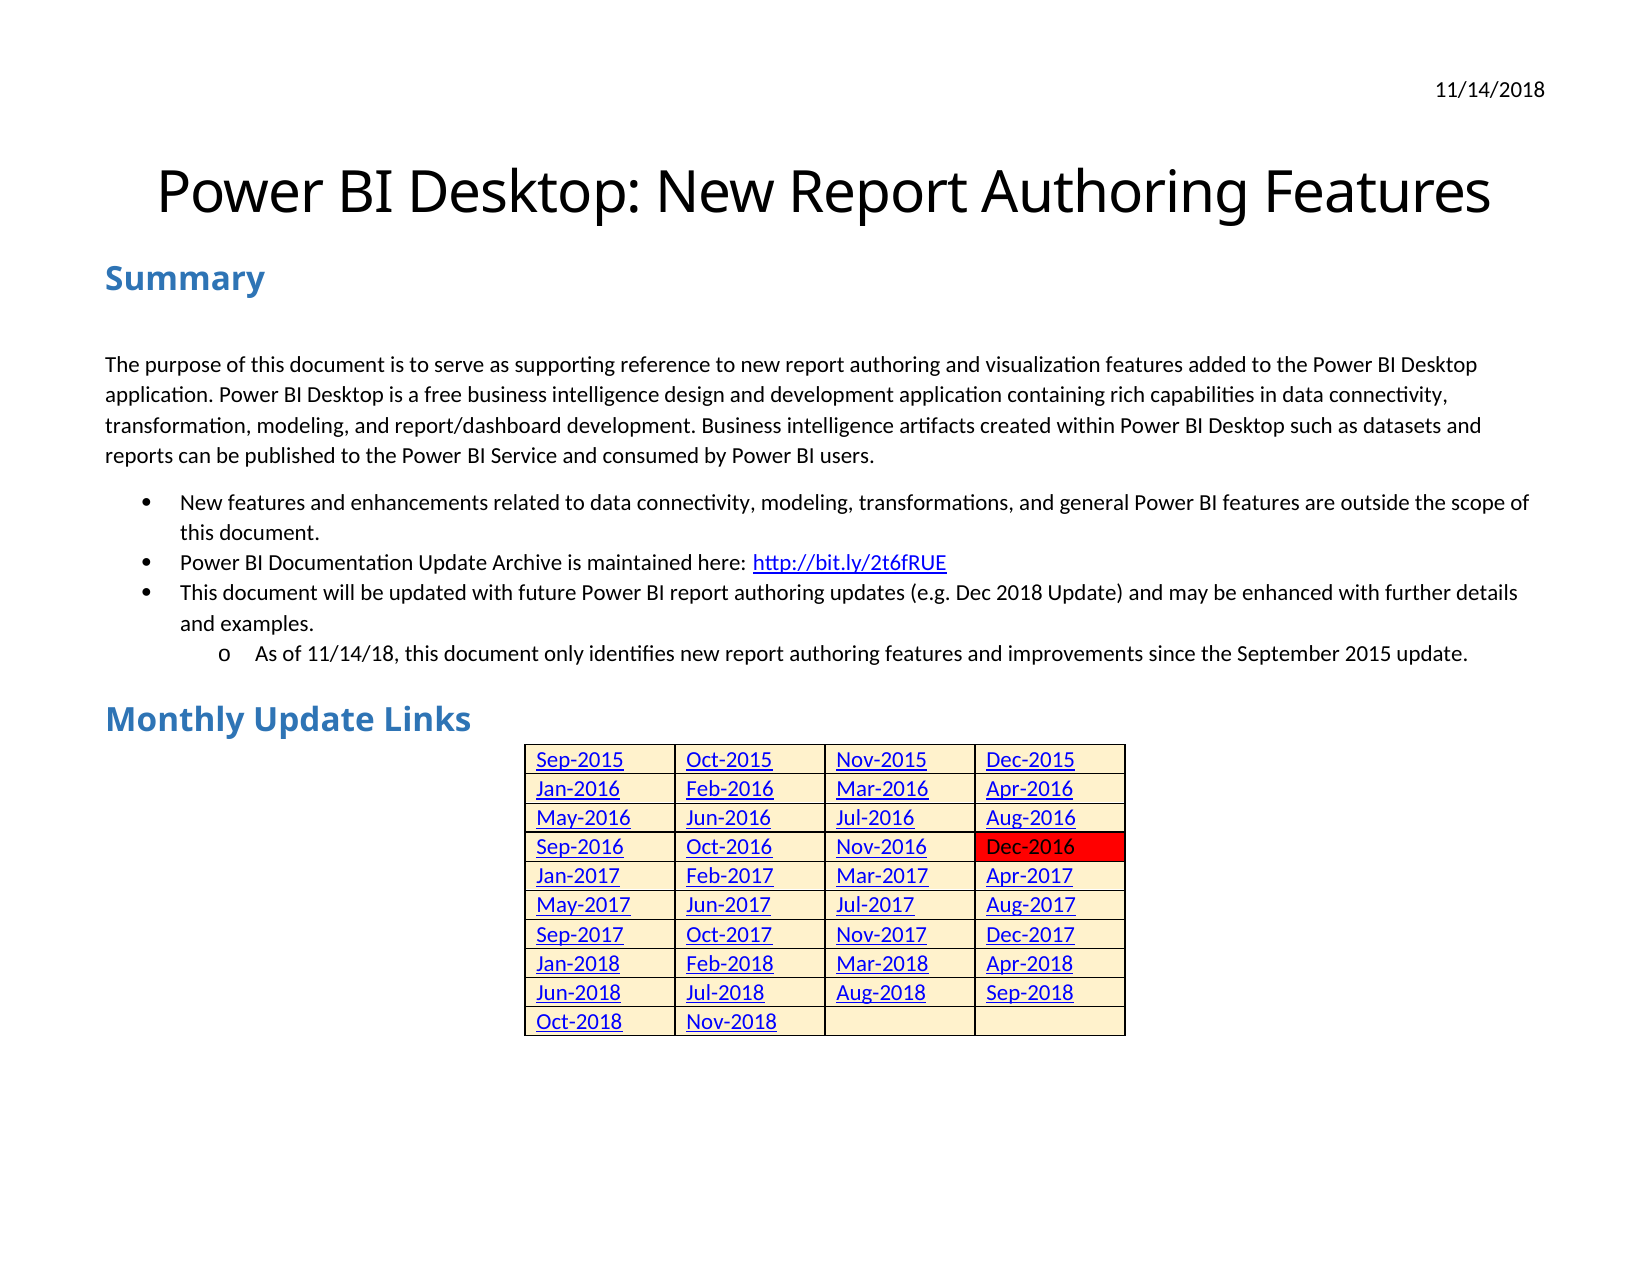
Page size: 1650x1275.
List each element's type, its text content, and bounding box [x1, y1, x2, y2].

table_header Sep-2015 [526, 745, 674, 773]
table_cell Nov-2018 [676, 1007, 824, 1035]
table_cell Apr-2016 [976, 774, 1124, 802]
table_cell Dec-2017 [976, 920, 1124, 948]
table_cell May-2017 [526, 891, 674, 919]
table_cell Aug-2018 [826, 978, 974, 1006]
table_header Nov-2015 [826, 745, 974, 773]
table_cell Apr-2018 [976, 949, 1124, 977]
table_cell Jan-2016 [526, 774, 674, 802]
title Power BI Desktop: New Report Authoring Features [105, 150, 1545, 229]
table_cell Jul-2017 [826, 891, 974, 919]
table_cell Jan-2018 [526, 949, 674, 977]
table_cell Aug-2017 [976, 891, 1124, 919]
table_cell Mar-2016 [826, 774, 974, 802]
table_cell Oct-2016 [676, 833, 824, 861]
table_cell Oct-2017 [676, 920, 824, 948]
table_cell Jul-2016 [826, 804, 974, 831]
table_cell Jan-2017 [526, 862, 674, 889]
table_cell Mar-2017 [826, 862, 974, 889]
subtitle Summary [105, 254, 1545, 300]
table_cell Sep-2016 [526, 833, 674, 861]
list Power BI Documentation Update Archive is maintained here: http://bit.ly/2t6fRUE [142, 548, 1545, 576]
table_cell May-2016 [526, 804, 674, 831]
subtitle Monthly Update Links [105, 695, 1545, 741]
table_cell Apr-2017 [976, 862, 1124, 889]
table_cell Aug-2016 [976, 804, 1124, 831]
table_cell Jun-2017 [676, 891, 824, 919]
list This document will be updated with future Power BI report authoring updates (e.g. Dec 2018 Update) and may be enhanced with further details and examples. [142, 578, 1545, 637]
table_cell Jul-2018 [676, 978, 824, 1006]
table_header Oct-2015 [676, 745, 824, 773]
table_cell Feb-2016 [676, 774, 824, 802]
text The purpose of this document is to serve as supporting reference to new report authoring and visualization features added to the Power BI Desktop application. Power BI Desktop is a free business intelligence design and development application containing rich capabilities in data connectivity, transformation, modeling, and report/dashboard development. Business intelligence artifacts created within Power BI Desktop such as datasets and reports can be published to the Power BI Service and consumed by Power BI users. [105, 350, 1545, 469]
table_cell Nov-2017 [826, 920, 974, 948]
table_cell Sep-2017 [526, 920, 674, 948]
table_cell Feb-2017 [676, 862, 824, 889]
list As of 11/14/18, this document only identifies new report authoring features and improvements since the September 2015 update. [217, 639, 1545, 668]
table_cell [976, 1007, 1124, 1035]
table_cell Sep-2018 [976, 978, 1124, 1006]
list New features and enhancements related to data connectivity, modeling, transformations, and general Power BI features are outside the scope of this document. [142, 488, 1545, 546]
table_cell Dec-2016 [976, 833, 1124, 861]
table_cell Feb-2018 [676, 949, 824, 977]
table_cell Mar-2018 [826, 949, 974, 977]
table_cell Oct-2018 [526, 1007, 674, 1035]
table_header Dec-2015 [976, 745, 1124, 773]
table_cell Jun-2016 [676, 804, 824, 831]
table_cell Nov-2016 [826, 833, 974, 861]
table_cell Jun-2018 [526, 978, 674, 1006]
table_cell [826, 1007, 974, 1035]
